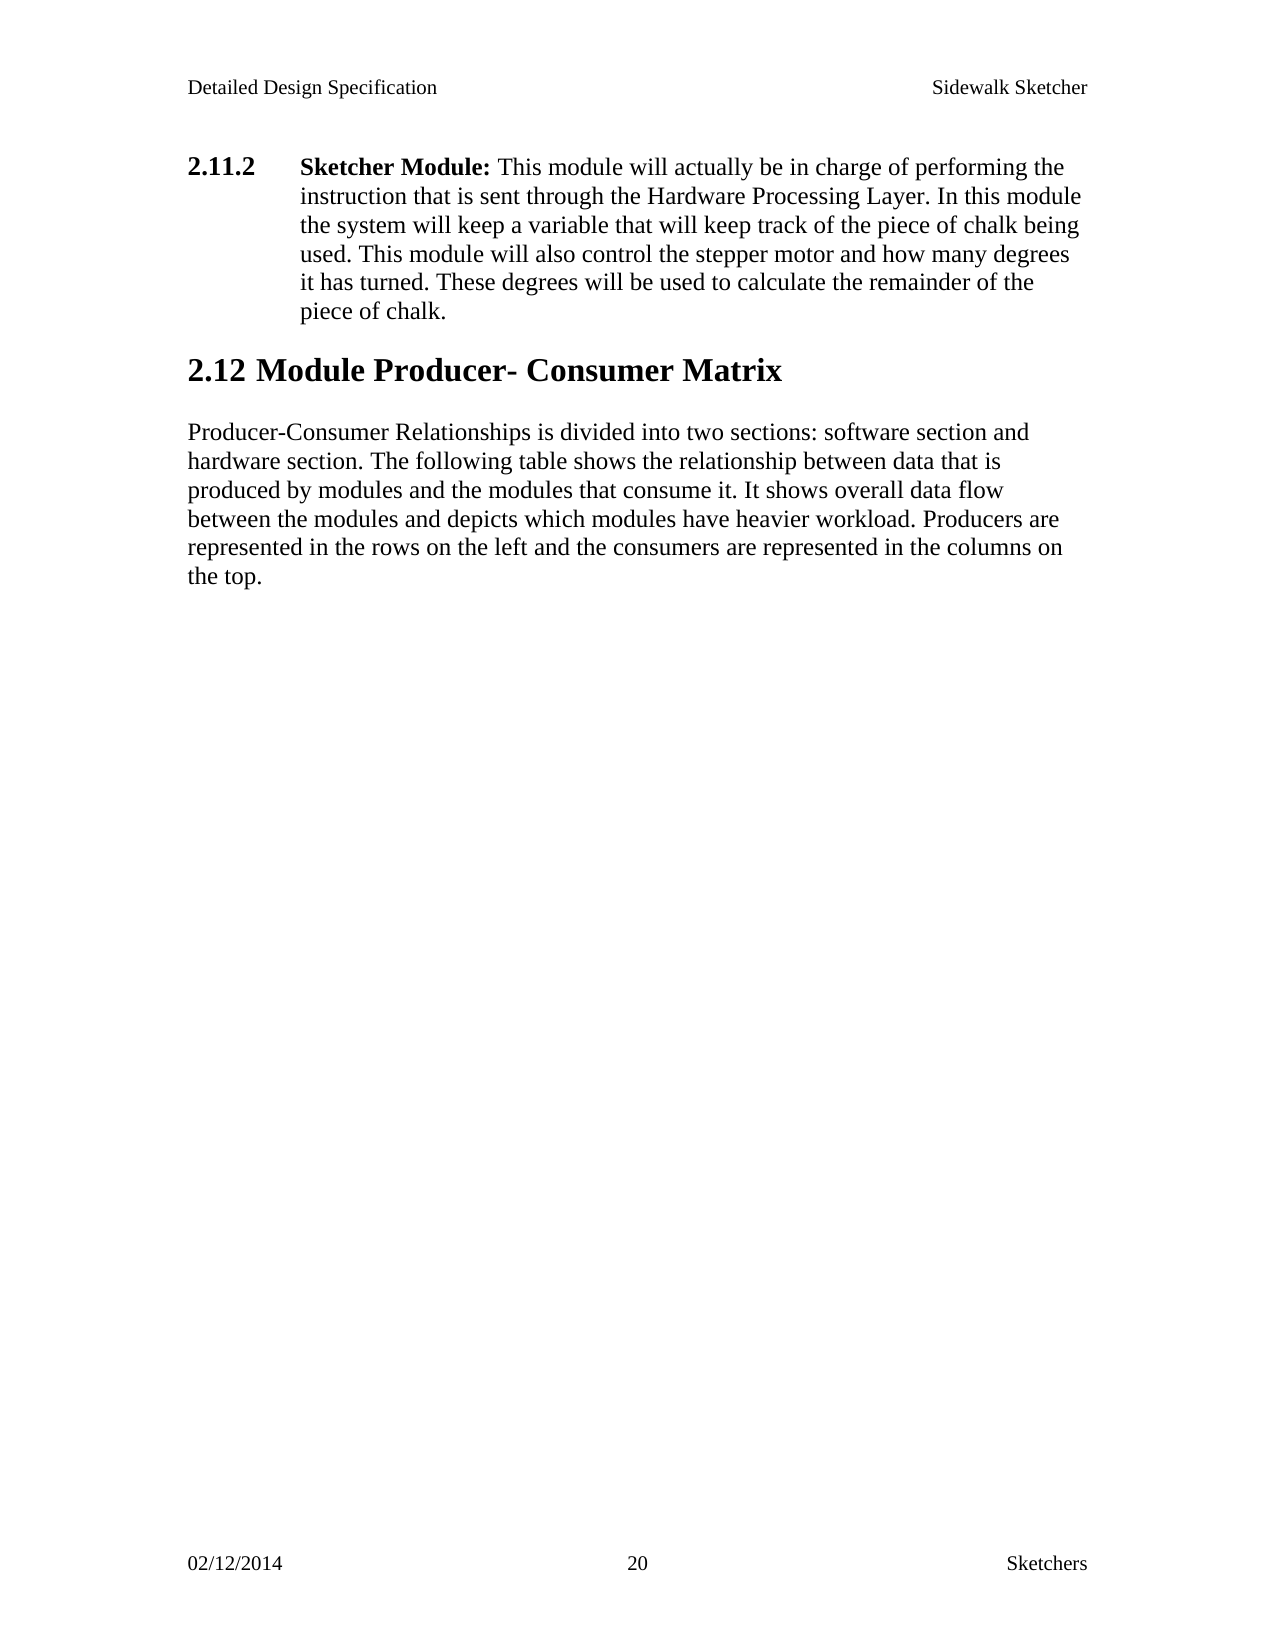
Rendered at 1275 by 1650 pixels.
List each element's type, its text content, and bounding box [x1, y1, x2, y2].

text Producer-Consumer Relationships is divided into two sections: software section and hardware section. The following table shows the relationship between data that is produced by modules and the modules that consume it. It shows overall data flow between the modules and depicts which modules have heavier workload. Producers are represented in the rows on the left and the consumers are represented in the columns on the top. [187, 417, 1087, 590]
subtitle Sketcher Module: This module will actually be in charge of performing the instruction that is sent through the Hardware Processing Layer. In this module the system will keep a variable that will keep track of the piece of chalk being used. This module will also control the stepper motor and how many degrees it has turned. These degrees will be used to calculate the remainder of the piece of chalk. [187, 150, 1087, 325]
subtitle Module Producer- Consumer Matrix [187, 350, 1087, 388]
